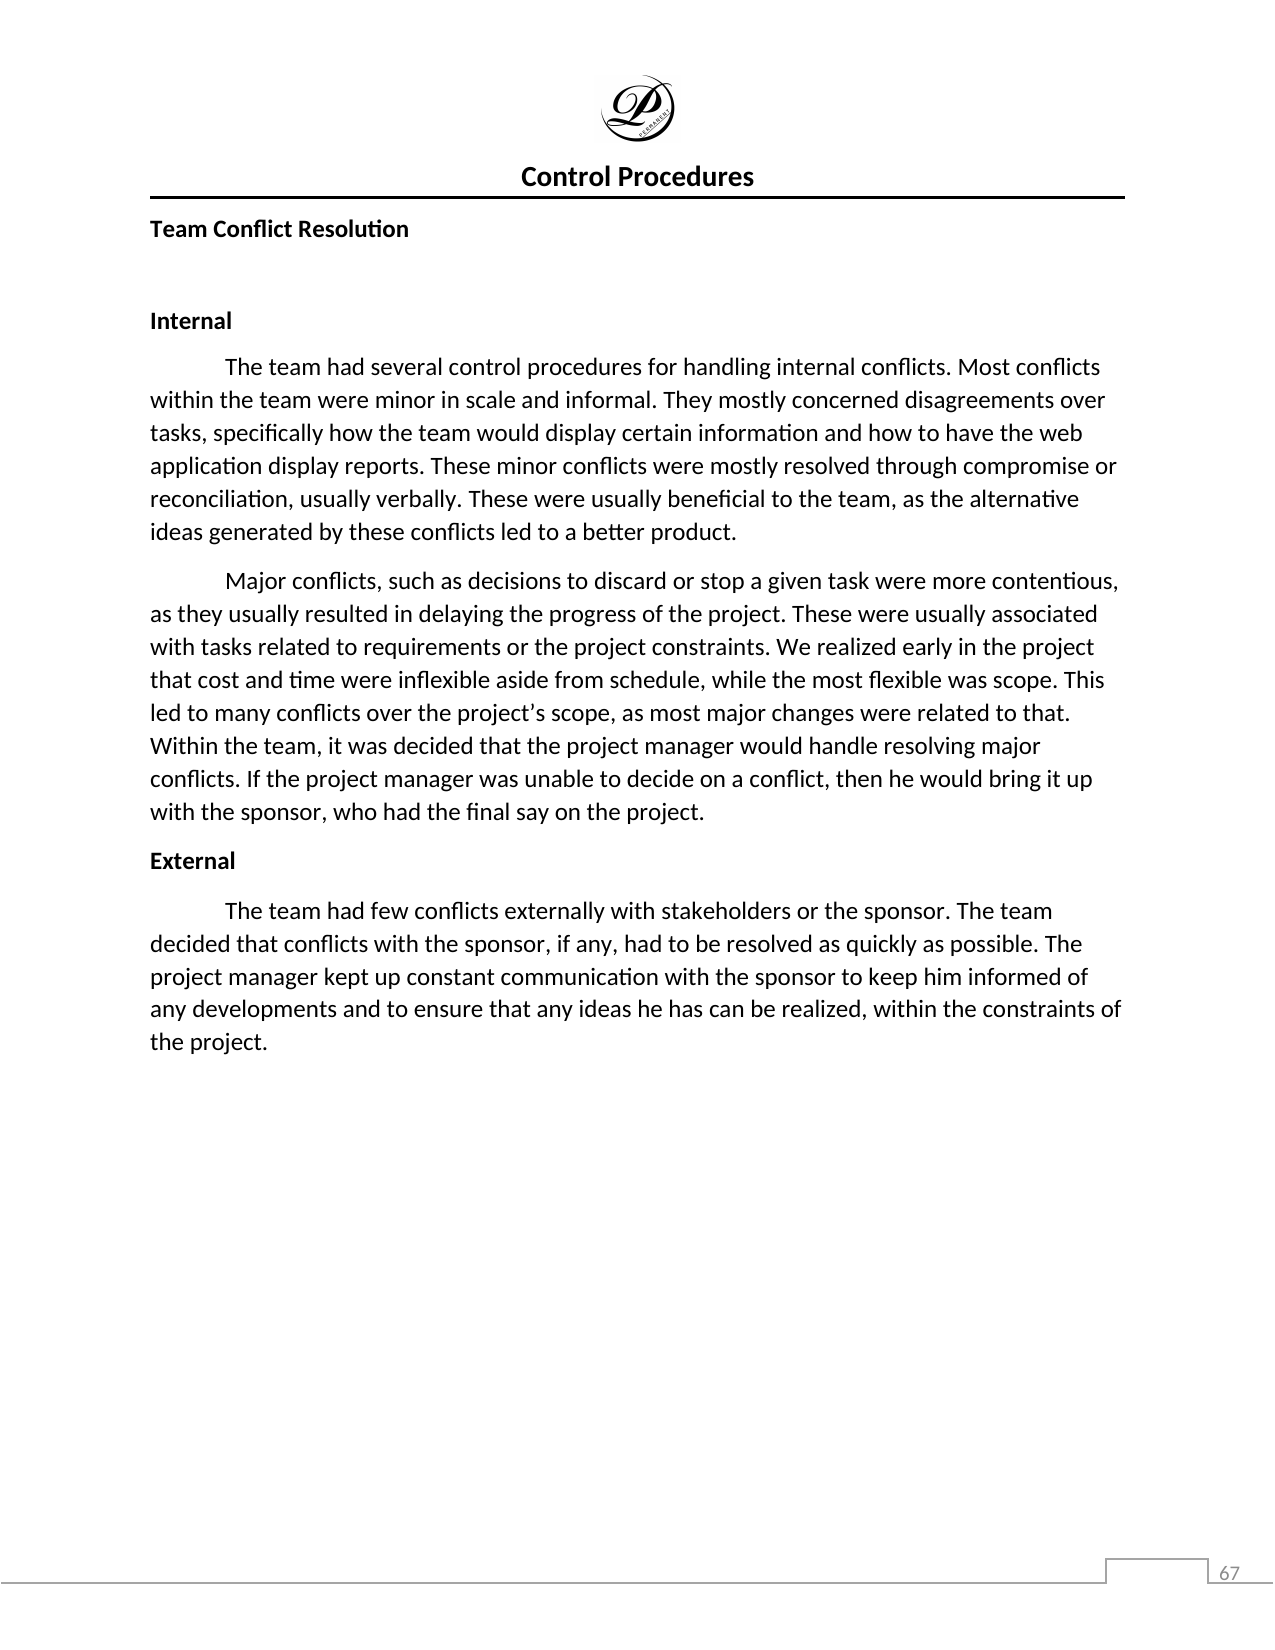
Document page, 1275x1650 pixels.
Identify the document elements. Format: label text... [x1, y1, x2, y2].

text The team had several control procedures for handling internal conflicts. Most conflicts within the team were minor in scale and informal. They mostly concerned disagreements over tasks, specifically how the team would display certain information and how to have the web application display reports. These minor conflicts were mostly resolved through compromise or reconciliation, usually verbally. These were usually beneficial to the team, as the alternative ideas generated by these conflicts led to a better product. [150, 351, 1125, 546]
text Major conflicts, such as decisions to discard or stop a given task were more contentious, as they usually resulted in delaying the progress of the project. These were usually associated with tasks related to requirements or the project constraints. We realized early in the project that cost and time were inflexible aside from schedule, while the most flexible was scope. This led to many conflicts over the project’s scope, as most major changes were related to that. Within the team, it was decided that the project manager would handle resolving major conflicts. If the project manager was unable to decide on a conflict, then he would bring it up with the sponsor, who had the final say on the project. [150, 565, 1125, 826]
text The team had few conflicts externally with stakeholders or the sponsor. The team decided that conflicts with the sponsor, if any, had to be resolved as quickly as possible. The project manager kept up constant communication with the sponsor to keep him informed of any developments and to ensure that any ideas he has can be realized, within the constraints of the project. [150, 895, 1125, 1057]
text External [150, 845, 1125, 876]
text Team Conflict Resolution [150, 213, 1125, 244]
picture [593, 75, 682, 143]
text Internal [150, 305, 1125, 336]
